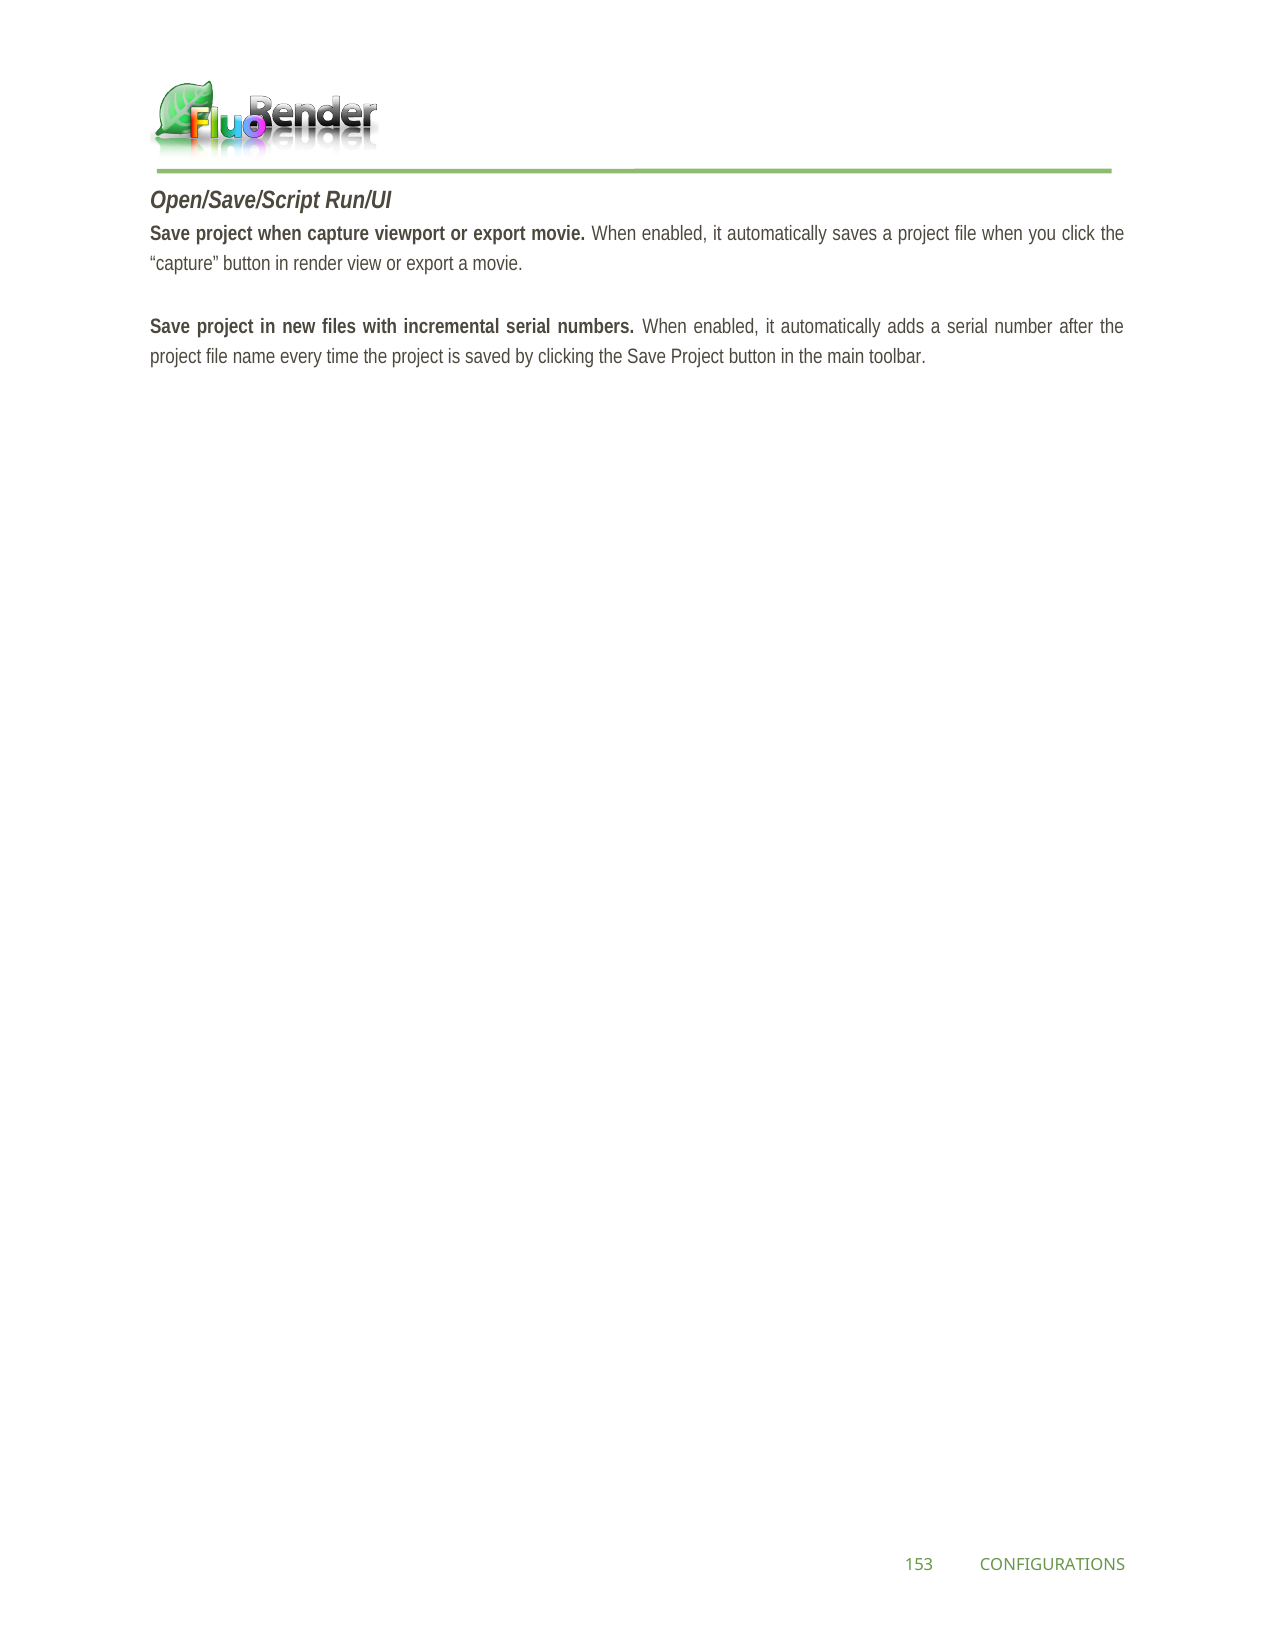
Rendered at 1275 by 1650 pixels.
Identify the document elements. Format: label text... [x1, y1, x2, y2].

subtitle Open/Save/Script Run/UI [150, 185, 1125, 214]
picture [150, 75, 379, 162]
text Save project when capture viewport or export movie. When enabled, it automatically saves a project file when you click the “capture” button in render view or export a movie. [150, 221, 1125, 275]
text Save project in new files with incremental serial numbers. When enabled, it automatically adds a serial number after the project file name every time the project is saved by clicking the Save Project button in the main toolbar. [150, 314, 1125, 368]
